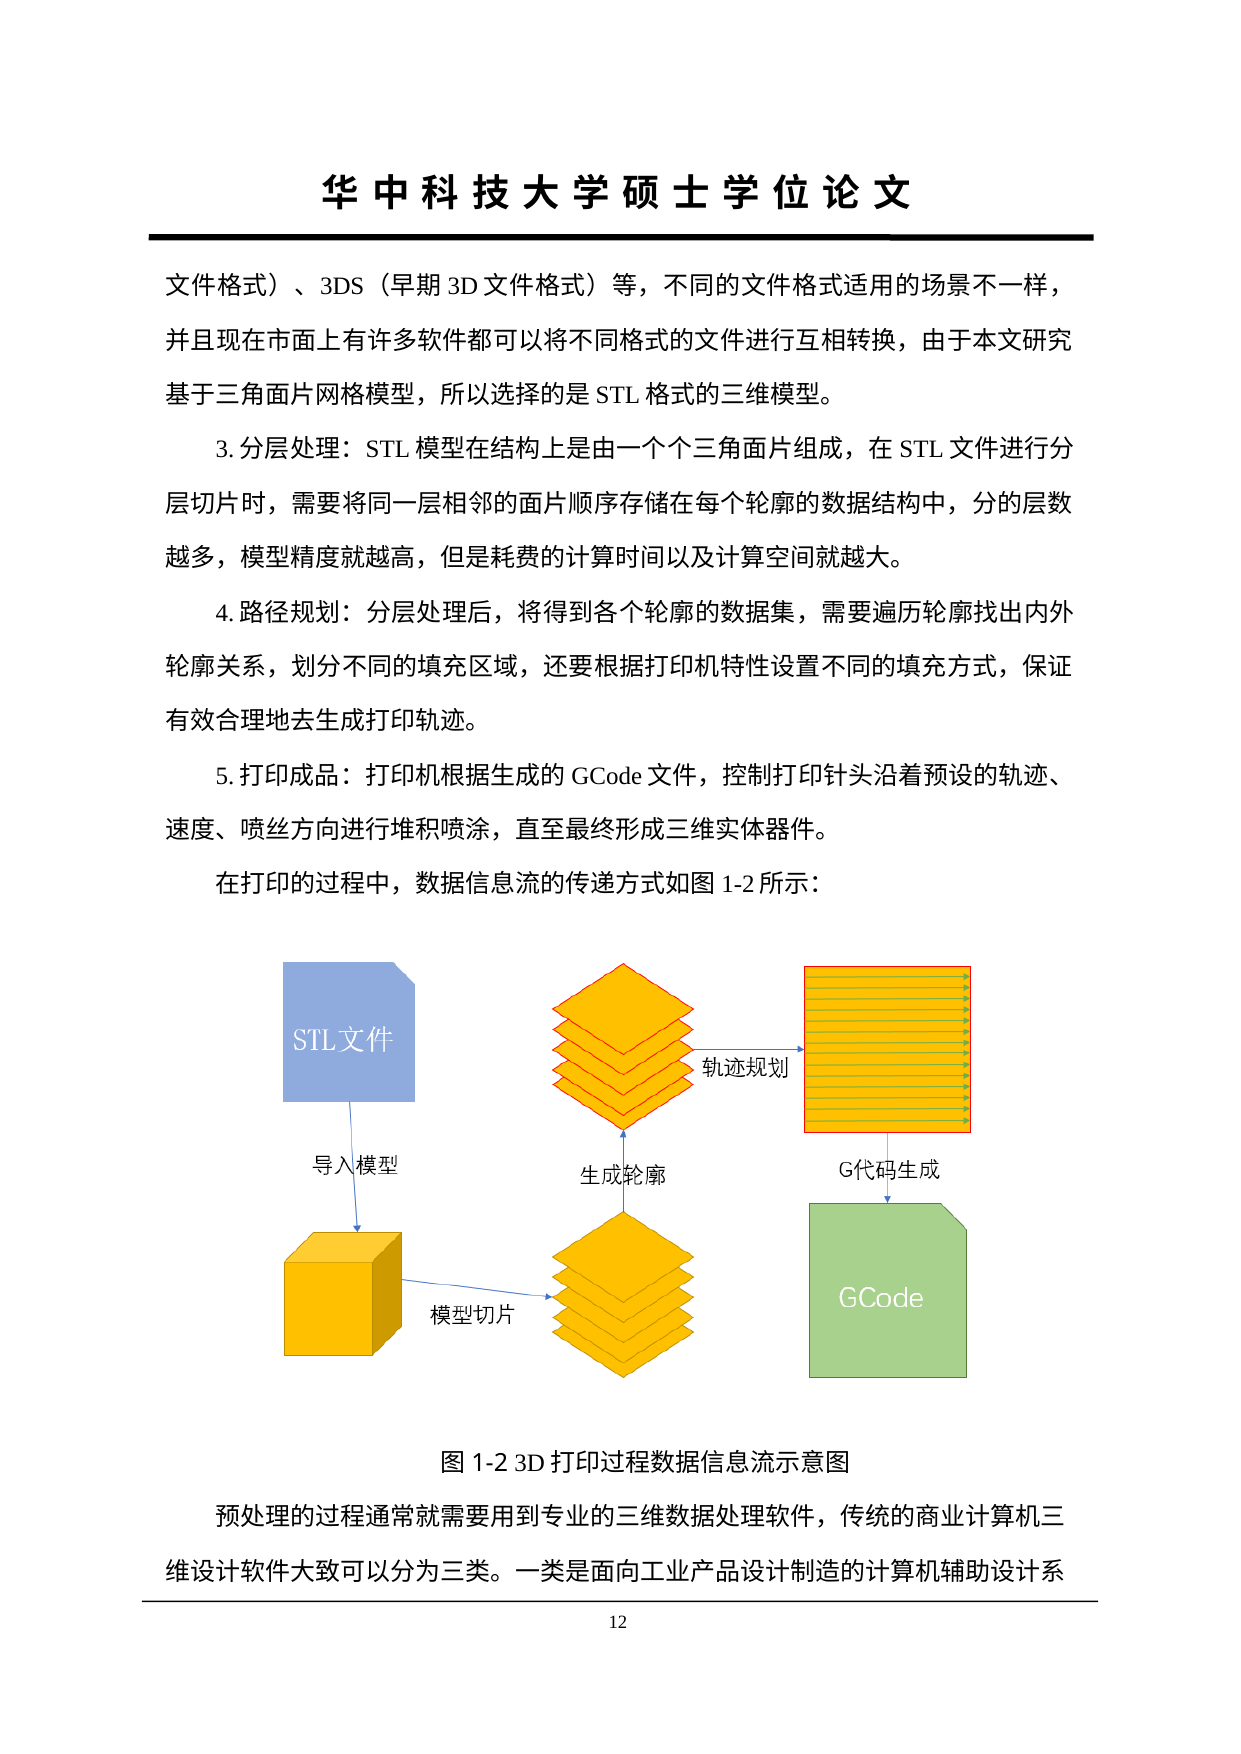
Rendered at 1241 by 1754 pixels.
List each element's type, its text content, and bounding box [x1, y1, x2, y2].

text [165, 1497, 1075, 1587]
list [165, 266, 1075, 411]
picture [242, 918, 1019, 1429]
list 分层处理：STL模型在结构上是由一个个三角面片组成，在STL文件进行分层切片时，需要将同一层相邻的面片顺序存储在每个轮廓的数据结构中，分的层数越多，模型精度就越高，但是耗费的计算时间以及计算空间就越大。 [165, 429, 1075, 574]
text 图 1-2 3D打印过程数据信息流示意图 [165, 1442, 1075, 1479]
text 在打印的过程中，数据信息流的传递方式如图 1-2所示： [165, 864, 1075, 900]
list 路径规划：分层处理后，将得到各个轮廓的数据集，需要遍历轮廓找出内外轮廓关系，划分不同的填充区域，还要根据打印机特性设置不同的填充方式，保证有效合理地去生成打印轨迹。 [165, 592, 1075, 737]
list 打印成品：打印机根据生成的GCode文件，控制打印针头沿着预设的轨迹、速度、喷丝方向进行堆积喷涂，直至最终形成三维实体器件。 [165, 755, 1075, 846]
